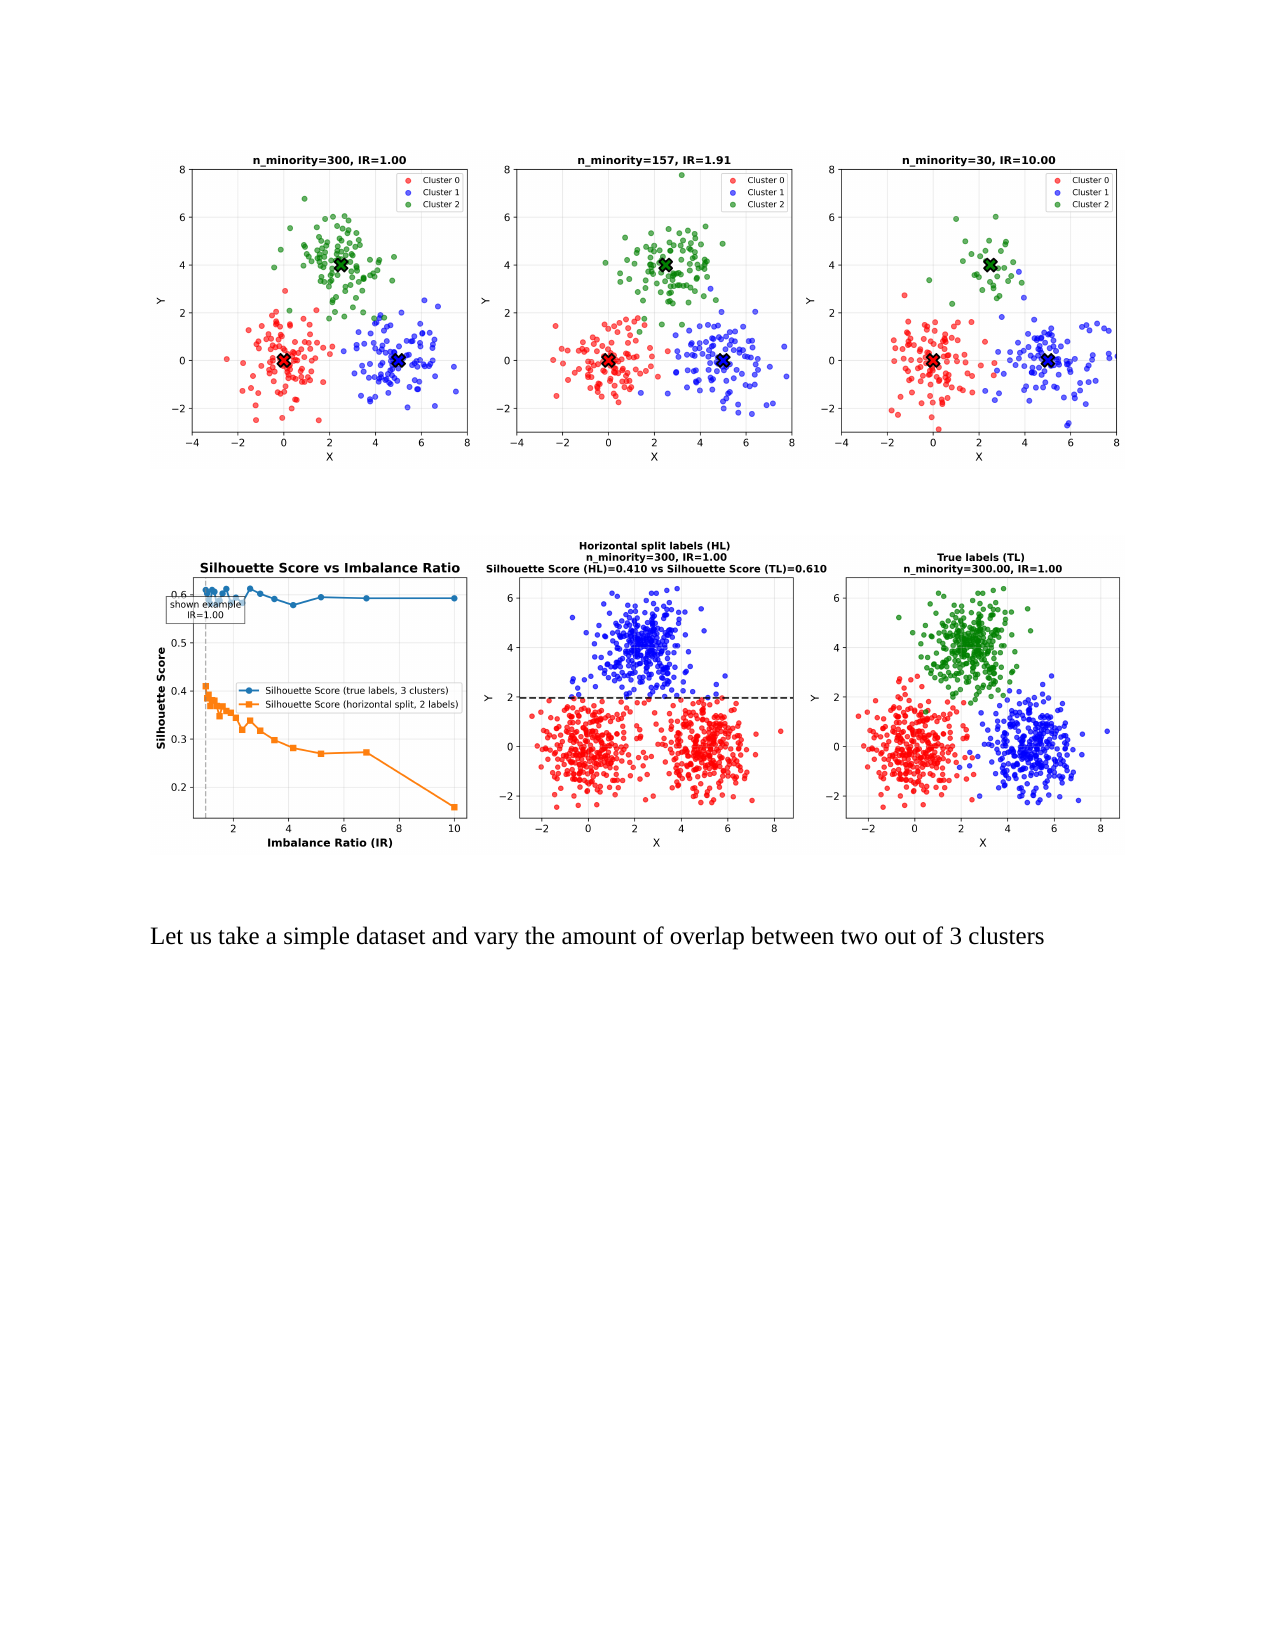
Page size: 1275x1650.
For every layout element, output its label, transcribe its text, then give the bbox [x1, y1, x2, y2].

picture [150, 535, 1125, 855]
picture [150, 150, 1125, 469]
text Let us take a simple dataset and vary the amount of overlap between two out of 3 clusters [150, 921, 1125, 949]
